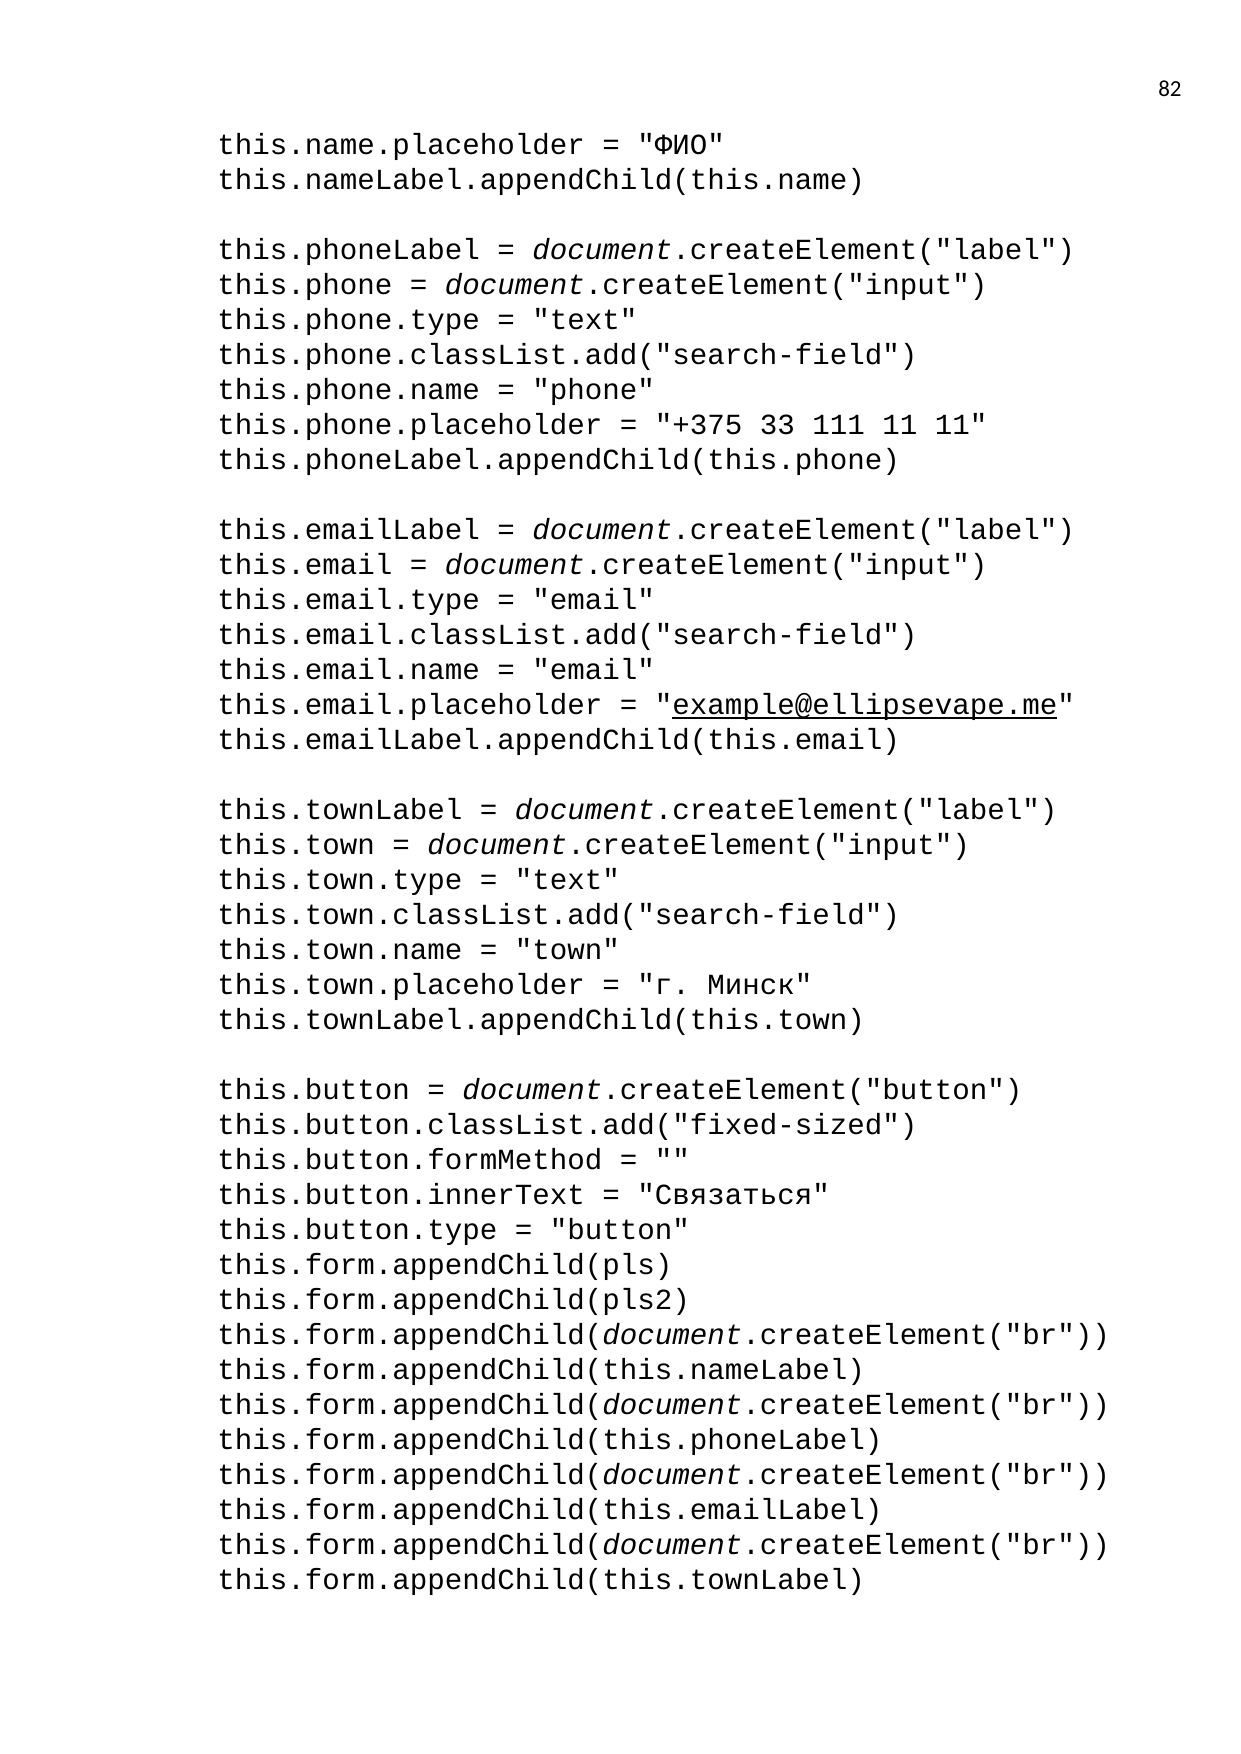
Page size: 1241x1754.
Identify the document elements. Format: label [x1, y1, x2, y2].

table_header [136, 130, 1181, 1598]
